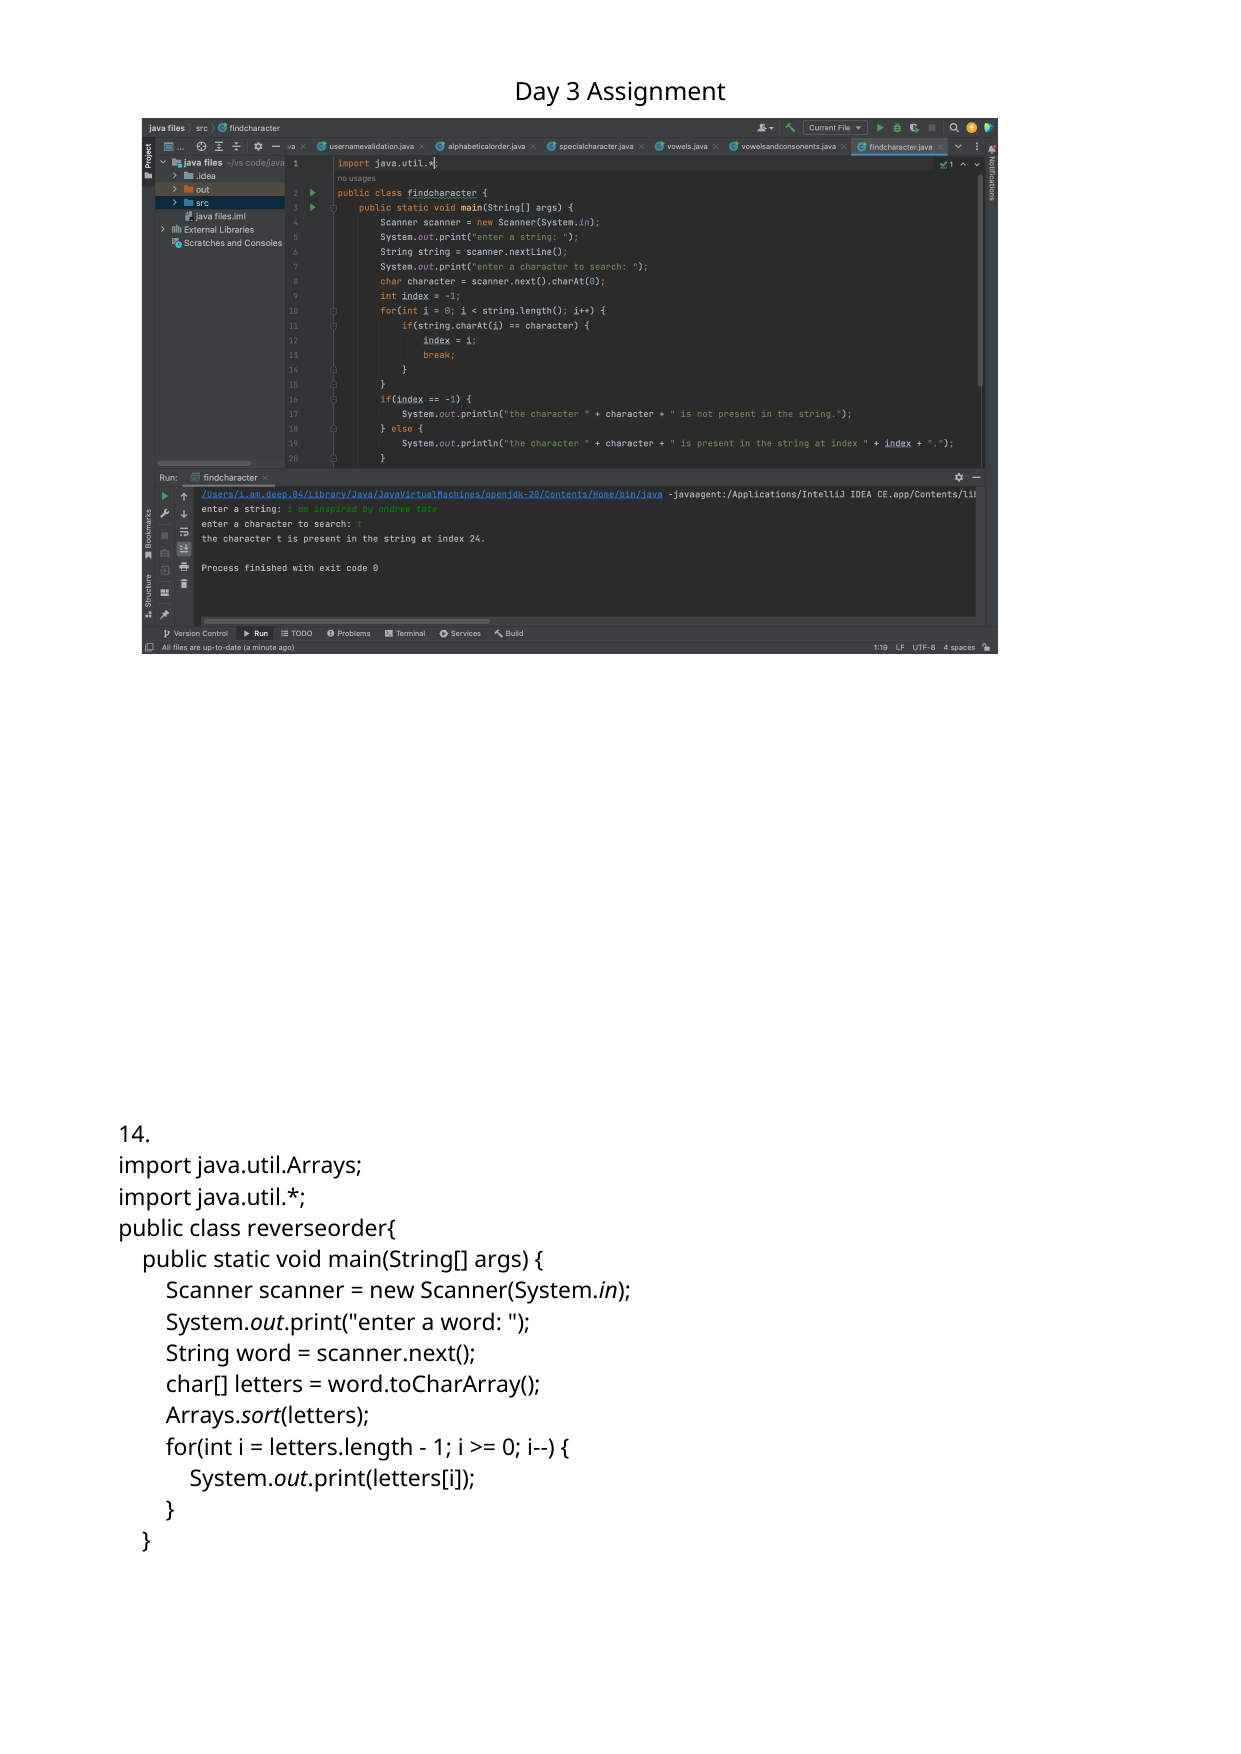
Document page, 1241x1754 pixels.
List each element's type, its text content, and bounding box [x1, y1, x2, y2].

text import java.util.Arrays; [118, 1149, 1122, 1181]
text } [118, 1524, 1122, 1556]
picture [141, 118, 998, 654]
text } [118, 1493, 1122, 1524]
text public static void main(String[] args) { [118, 1243, 1122, 1274]
text 14. [118, 1118, 1122, 1149]
text System.out.print(letters[i]); [118, 1462, 1122, 1493]
text Scanner scanner = new Scanner(System.in); [118, 1274, 1122, 1306]
text char[] letters = word.toCharArray(); [118, 1368, 1122, 1399]
text Arrays.sort(letters); [118, 1399, 1122, 1431]
text for(int i = letters.length - 1; i >= 0; i--) { [118, 1431, 1122, 1462]
text String word = scanner.next(); [118, 1337, 1122, 1368]
text import java.util.*; [118, 1181, 1122, 1212]
text System.out.print("enter a word: "); [118, 1306, 1122, 1337]
text public class reverseorder{ [118, 1212, 1122, 1243]
